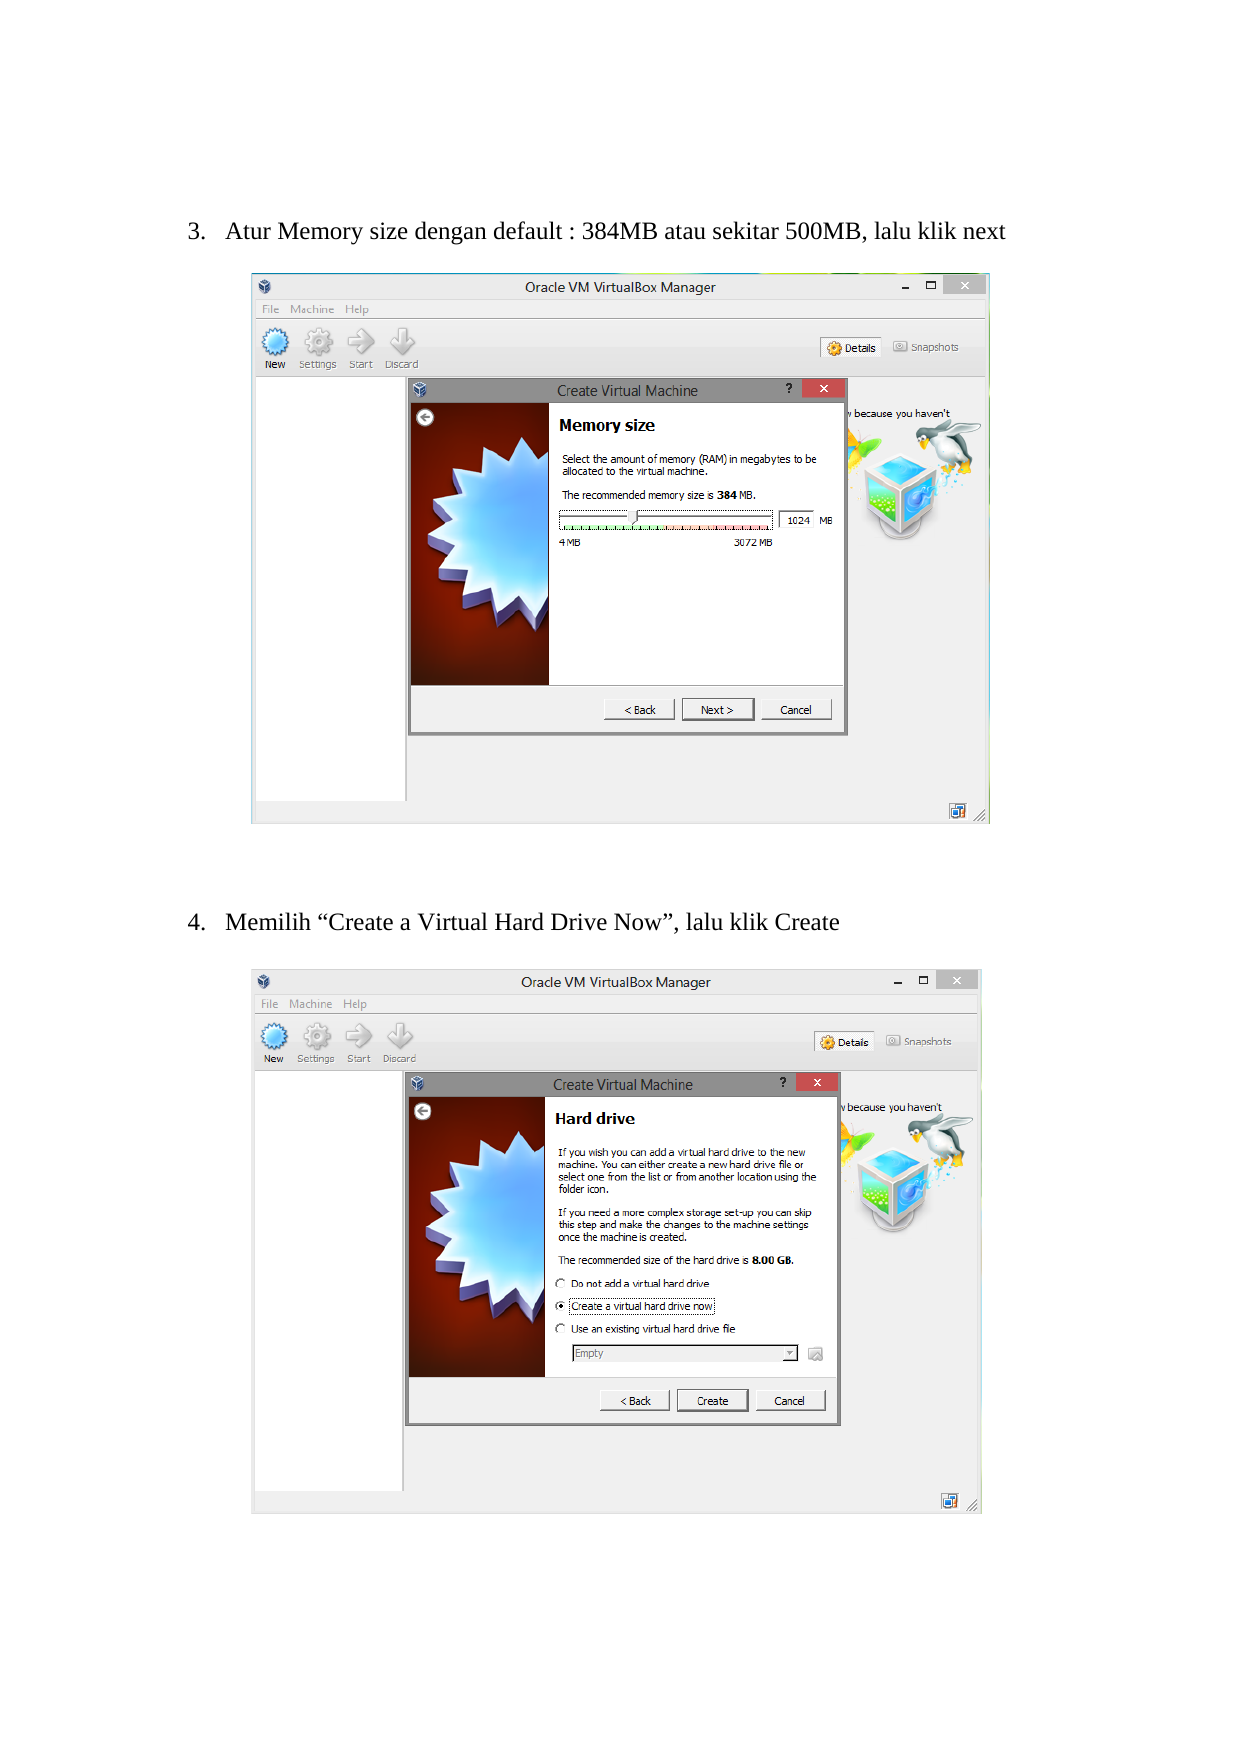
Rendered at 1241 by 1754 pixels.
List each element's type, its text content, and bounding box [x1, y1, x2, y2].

picture [251, 969, 982, 1514]
list Memilih “Create a Virtual Hard Drive Now”, lalu klik Create [187, 907, 1090, 936]
list Atur Memory size dengan default : 384MB atau sekitar 500MB, lalu klik next [187, 216, 1090, 245]
picture [251, 273, 990, 824]
